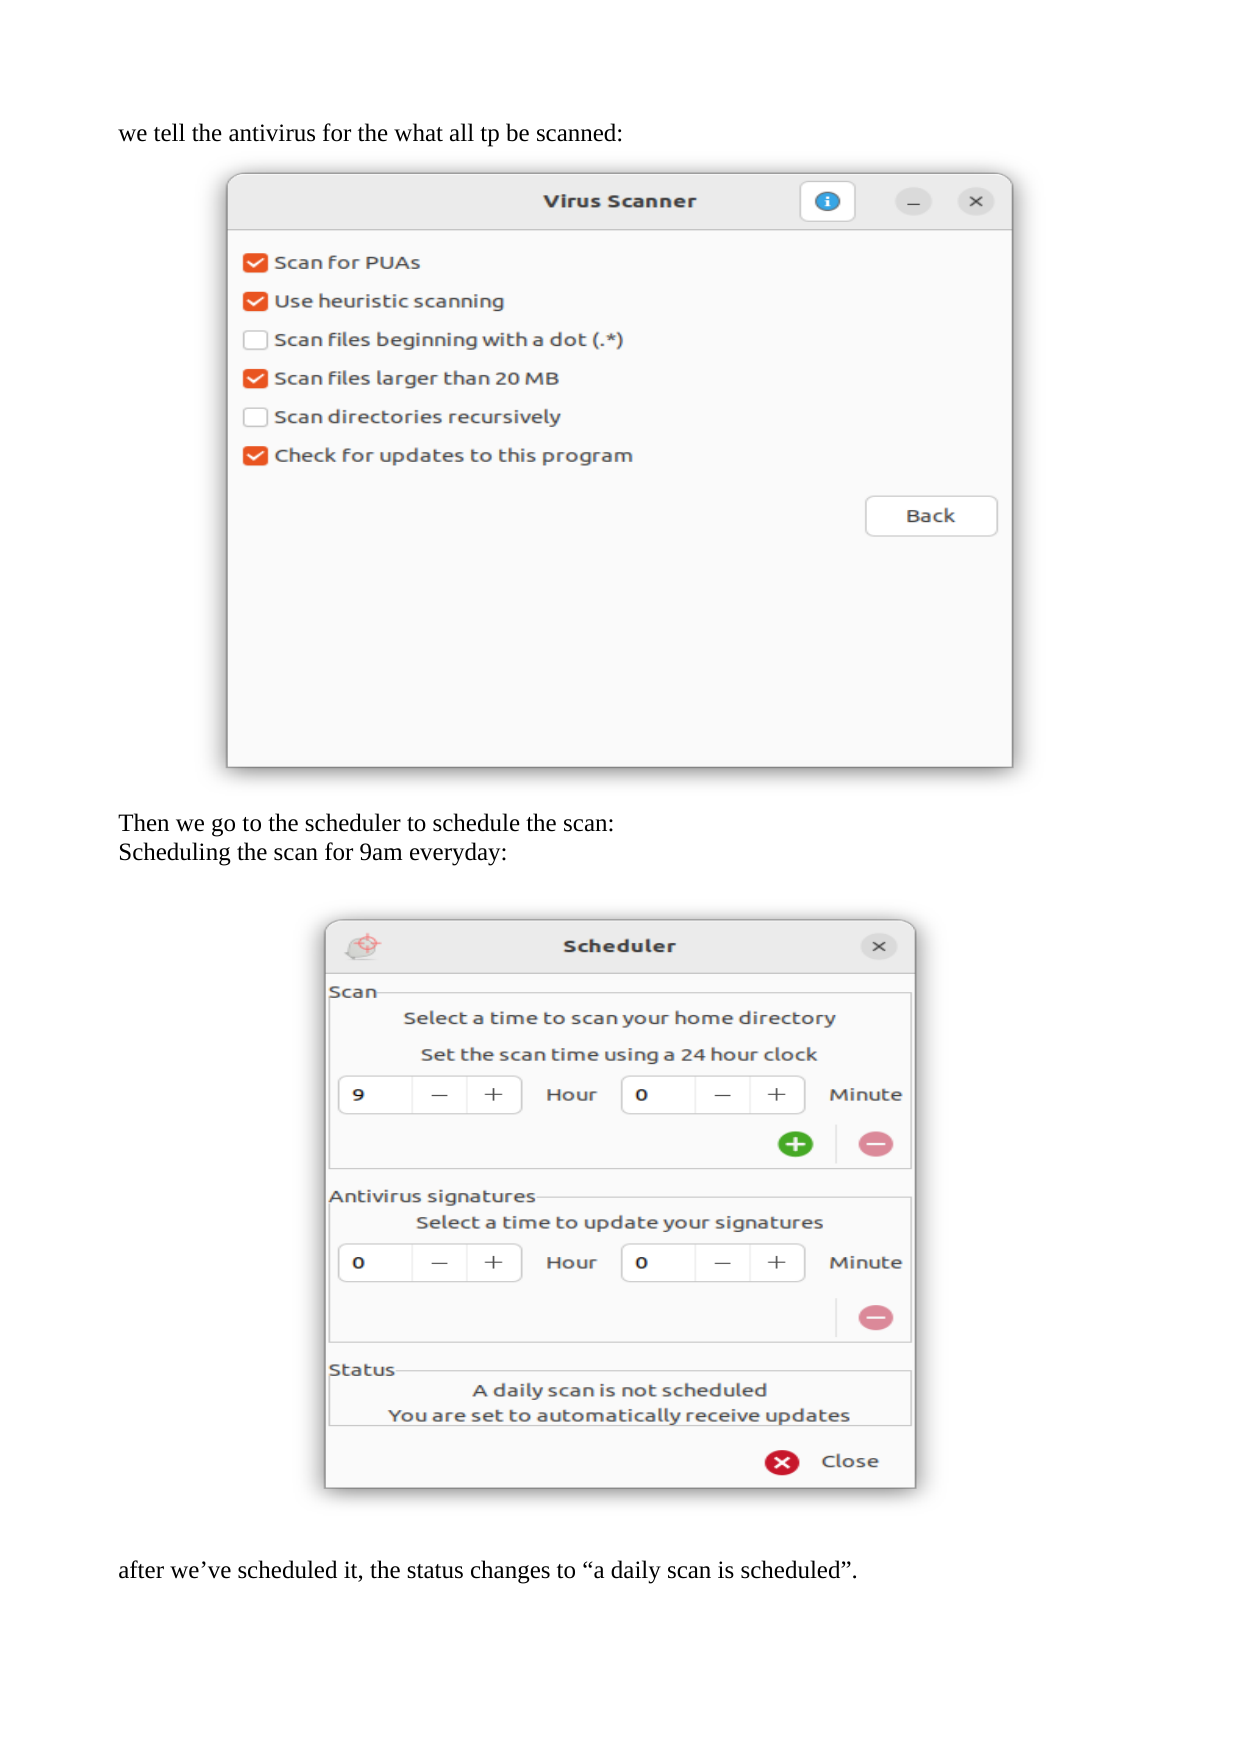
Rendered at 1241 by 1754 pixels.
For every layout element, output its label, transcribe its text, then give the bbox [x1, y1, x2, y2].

text after we’ve scheduled it, the status changes to “a daily scan is scheduled”. [118, 1556, 1122, 1584]
text Scheduling the scan for 9am everyday: [118, 837, 1122, 866]
picture [187, 147, 1053, 802]
text Then we go to the scheduler to schedule the scan: [118, 808, 1122, 837]
text we tell the antivirus for the what all tp be scanned: [118, 118, 1122, 147]
picture [285, 894, 956, 1521]
